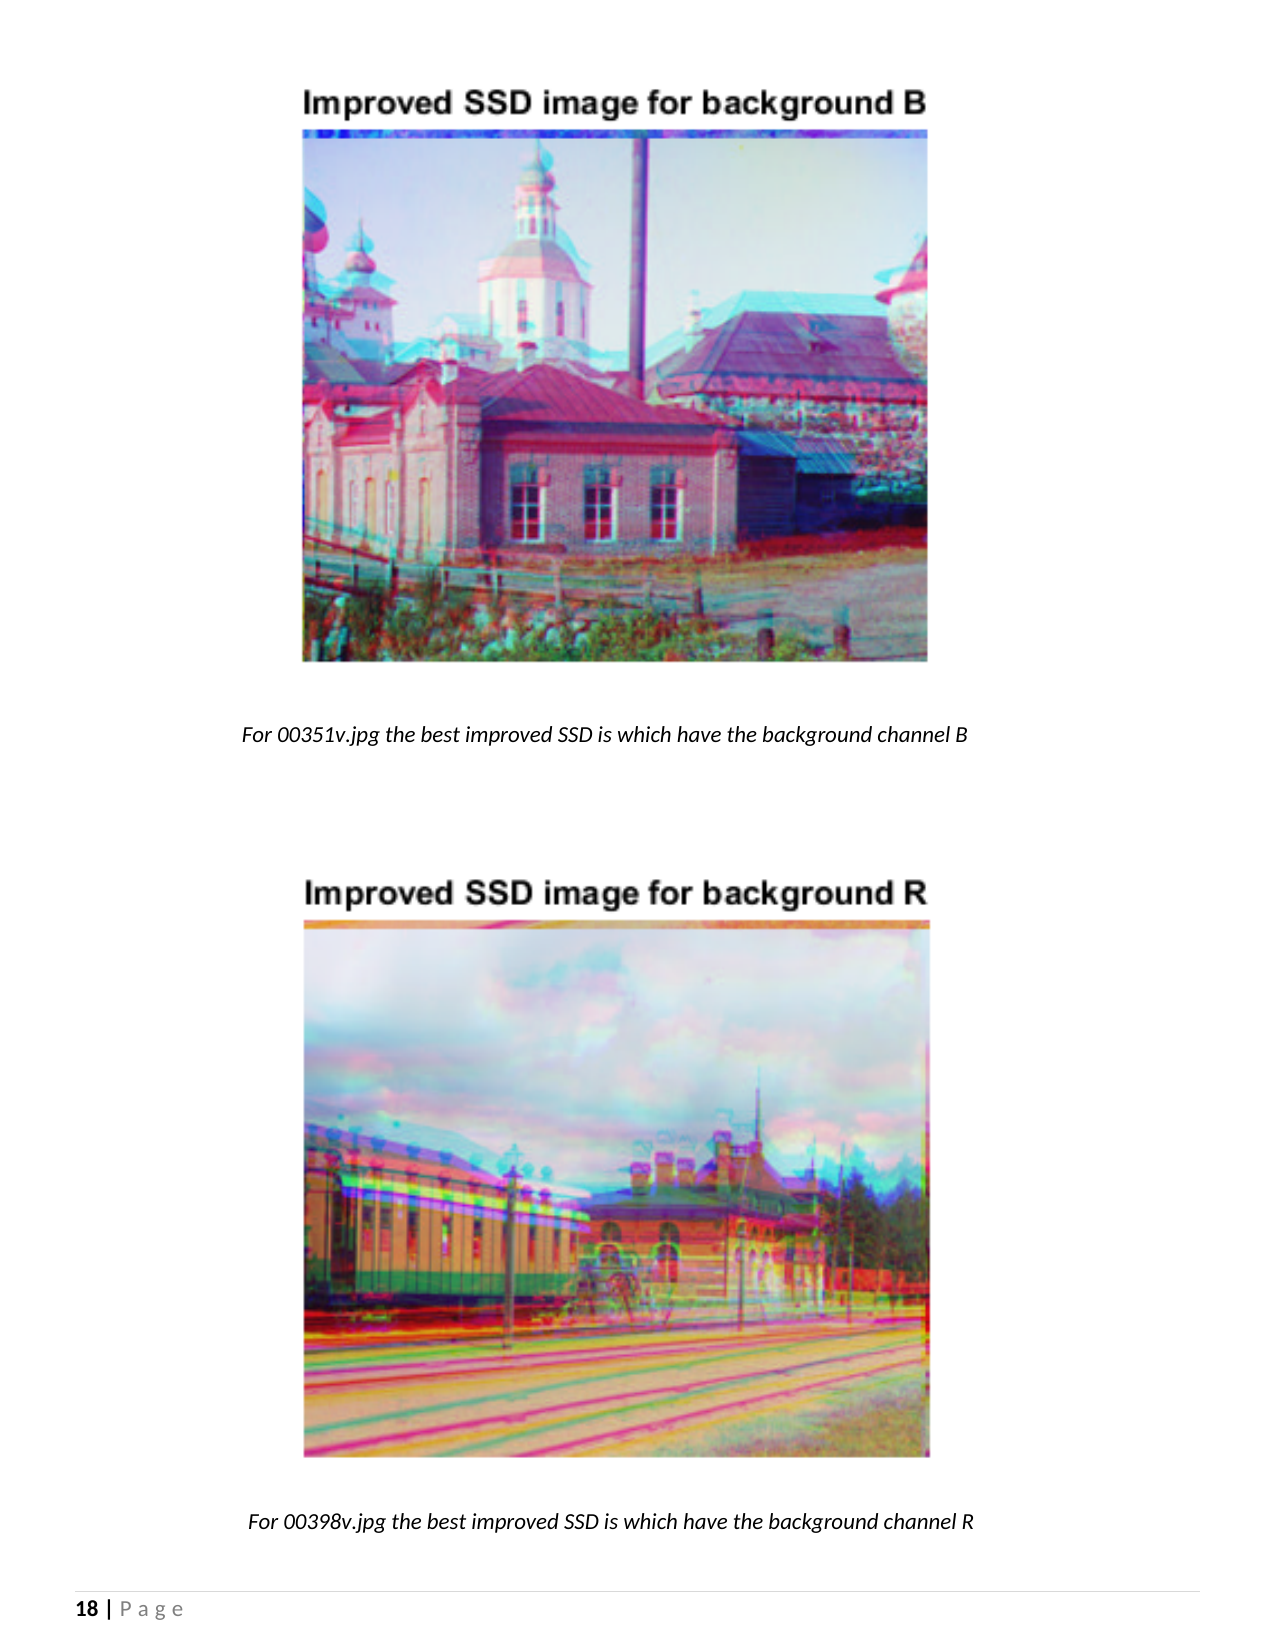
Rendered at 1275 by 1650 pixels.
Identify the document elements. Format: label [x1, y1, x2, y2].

picture [108, 68, 1123, 811]
picture [110, 859, 1088, 1481]
